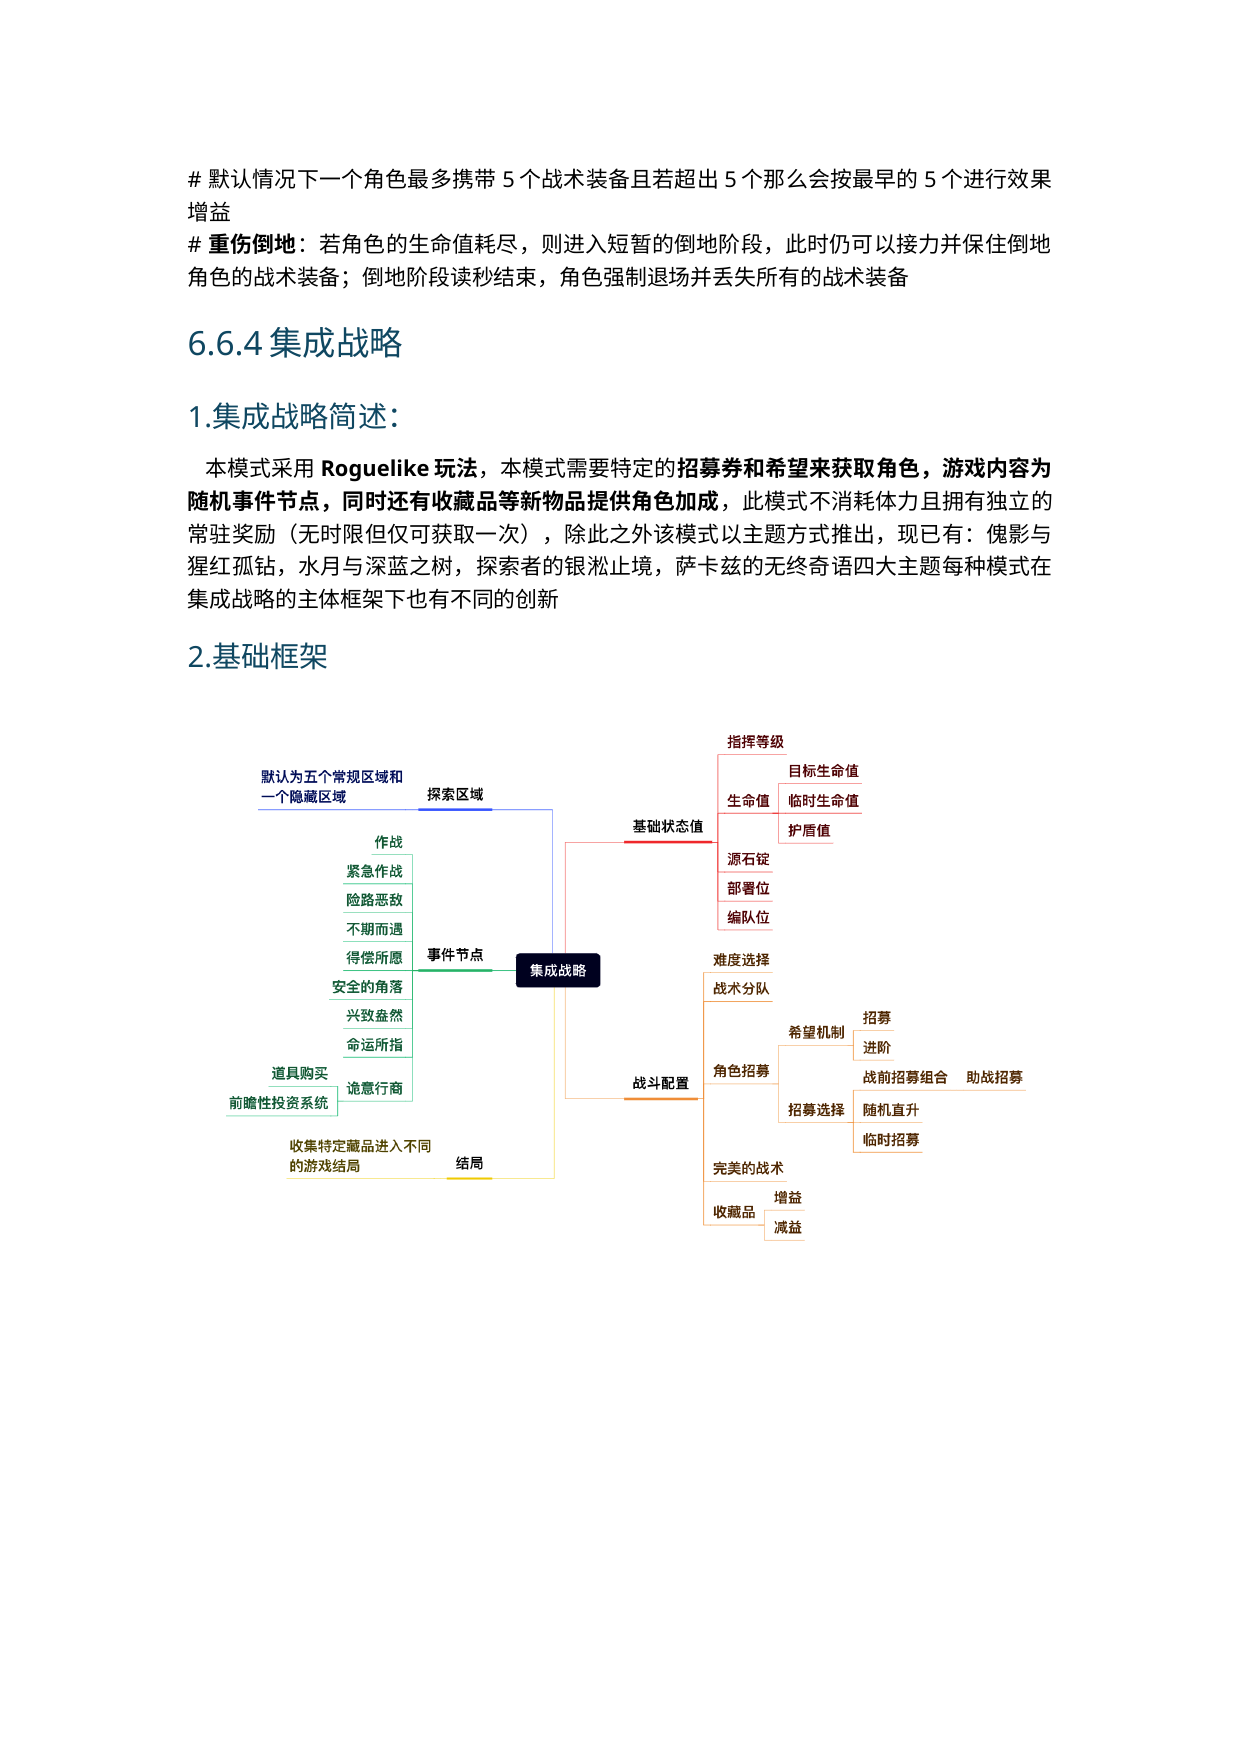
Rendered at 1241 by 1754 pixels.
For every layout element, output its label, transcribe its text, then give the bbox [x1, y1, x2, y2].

subtitle 1.集成战略简述： [187, 382, 1053, 447]
picture [187, 691, 1053, 1299]
text 本模式采用Roguelike玩法，本模式需要特定的招募券和希望来获取角色，游戏内容为随机事件节点，同时还有收藏品等新物品提供角色加成，此模式不消耗体力且拥有独立的常驻奖励（无时限但仅可获取一次），除此之外该模式以主题方式推出，现已有：傀影与猩红孤钻，水月与深蓝之树，探索者的银淞止境，萨卡兹的无终奇语四大主题每种模式在集成战略的主体框架下也有不同的创新 [187, 451, 1053, 614]
subtitle 6.6.4集成战略 [187, 309, 1053, 374]
subtitle 2.基础框架 [187, 622, 1053, 687]
text # 默认情况下一个角色最多携带5个战术装备且若超出5个那么会按最早的5个进行效果增益 # 重伤倒地：若角色的生命值耗尽，则进入短暂的倒地阶段，此时仍可以接力并保住倒地角色的战术装备；倒地阶段读秒结束，角色强制退场并丢失所有的战术装备 [187, 162, 1053, 292]
